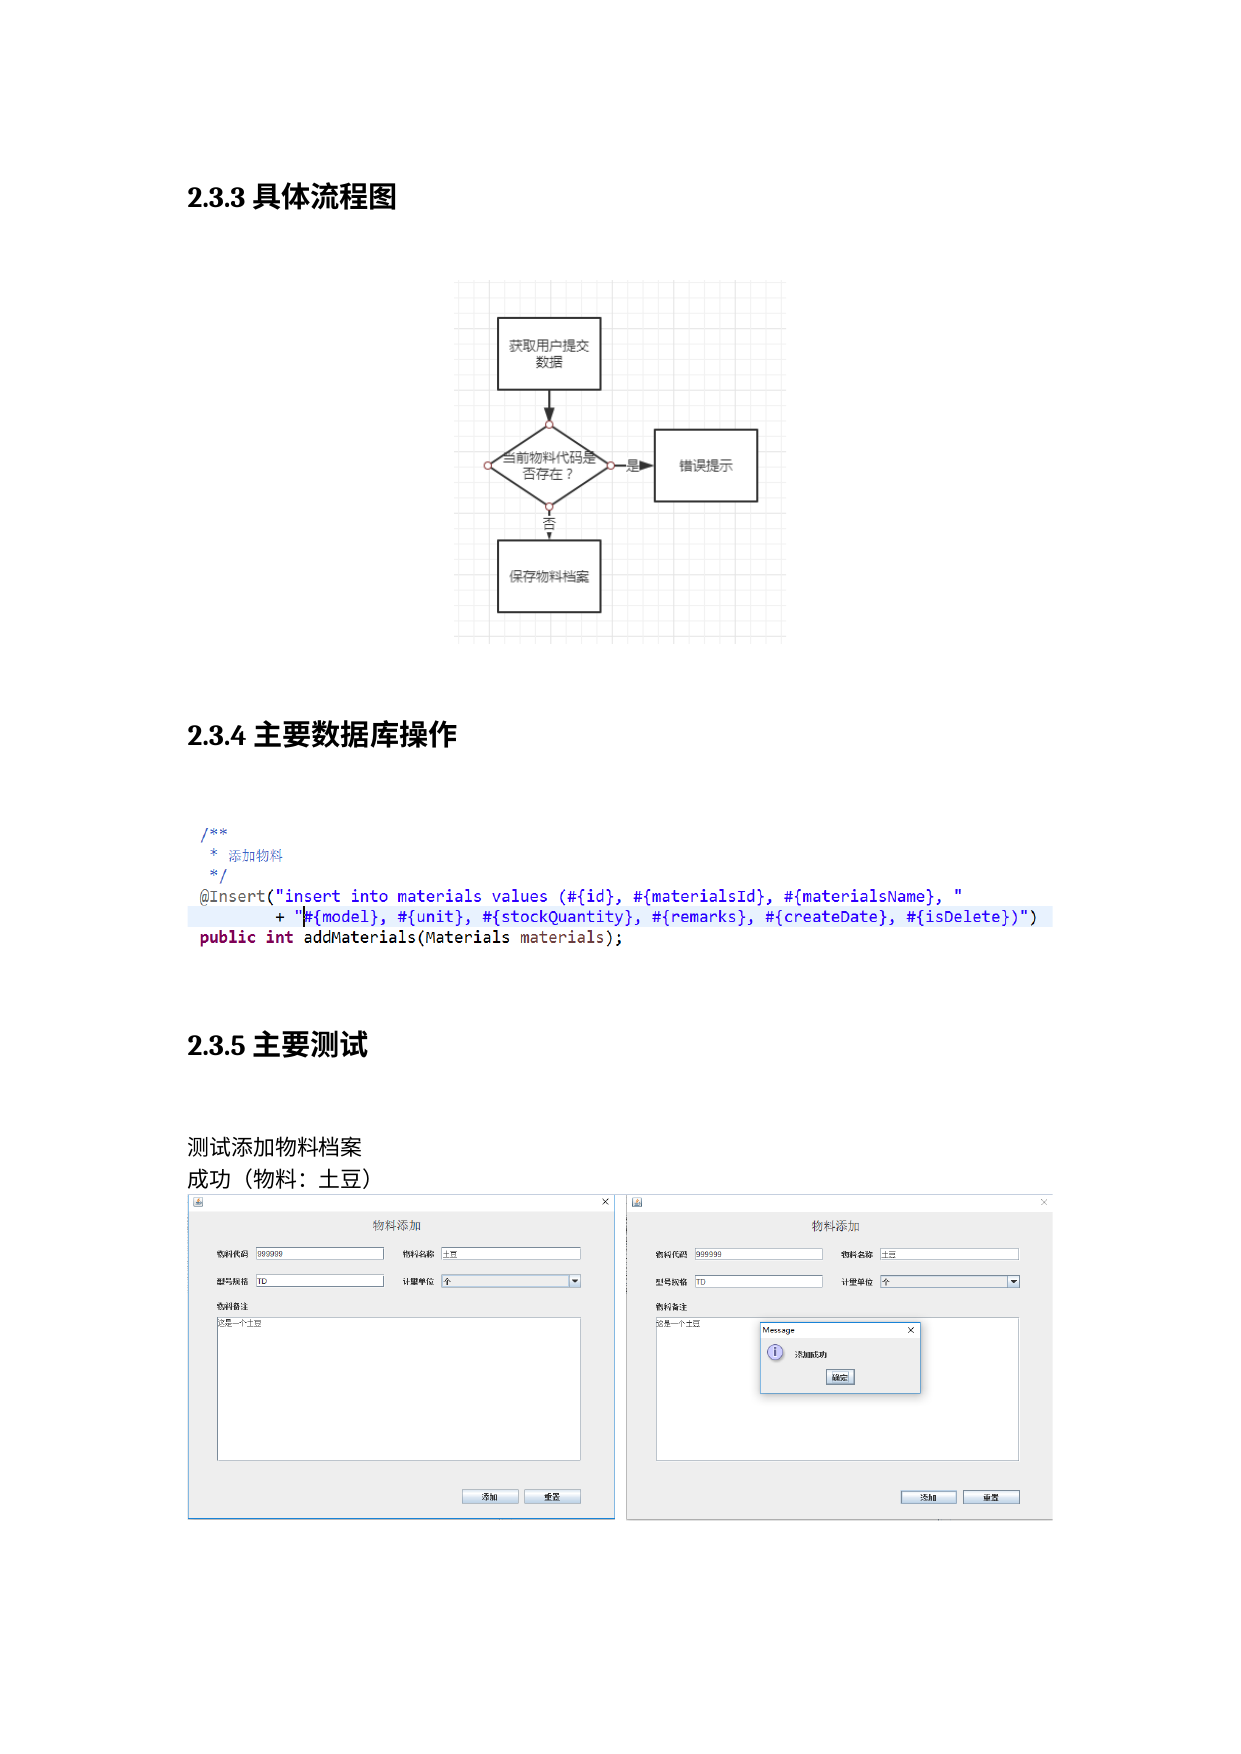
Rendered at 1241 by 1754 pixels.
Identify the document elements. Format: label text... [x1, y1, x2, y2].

subtitle 2.3.5 主要测试 [187, 1011, 1053, 1076]
subtitle 2.3.4 主要数据库操作 [187, 700, 1053, 765]
text 成功（物料：土豆） [187, 1162, 1053, 1194]
picture [187, 818, 1053, 957]
picture [187, 1194, 1053, 1521]
picture [454, 280, 787, 644]
text 测试添加物料档案 [187, 1129, 1053, 1162]
subtitle 2.3.3 具体流程图 [187, 162, 1053, 227]
